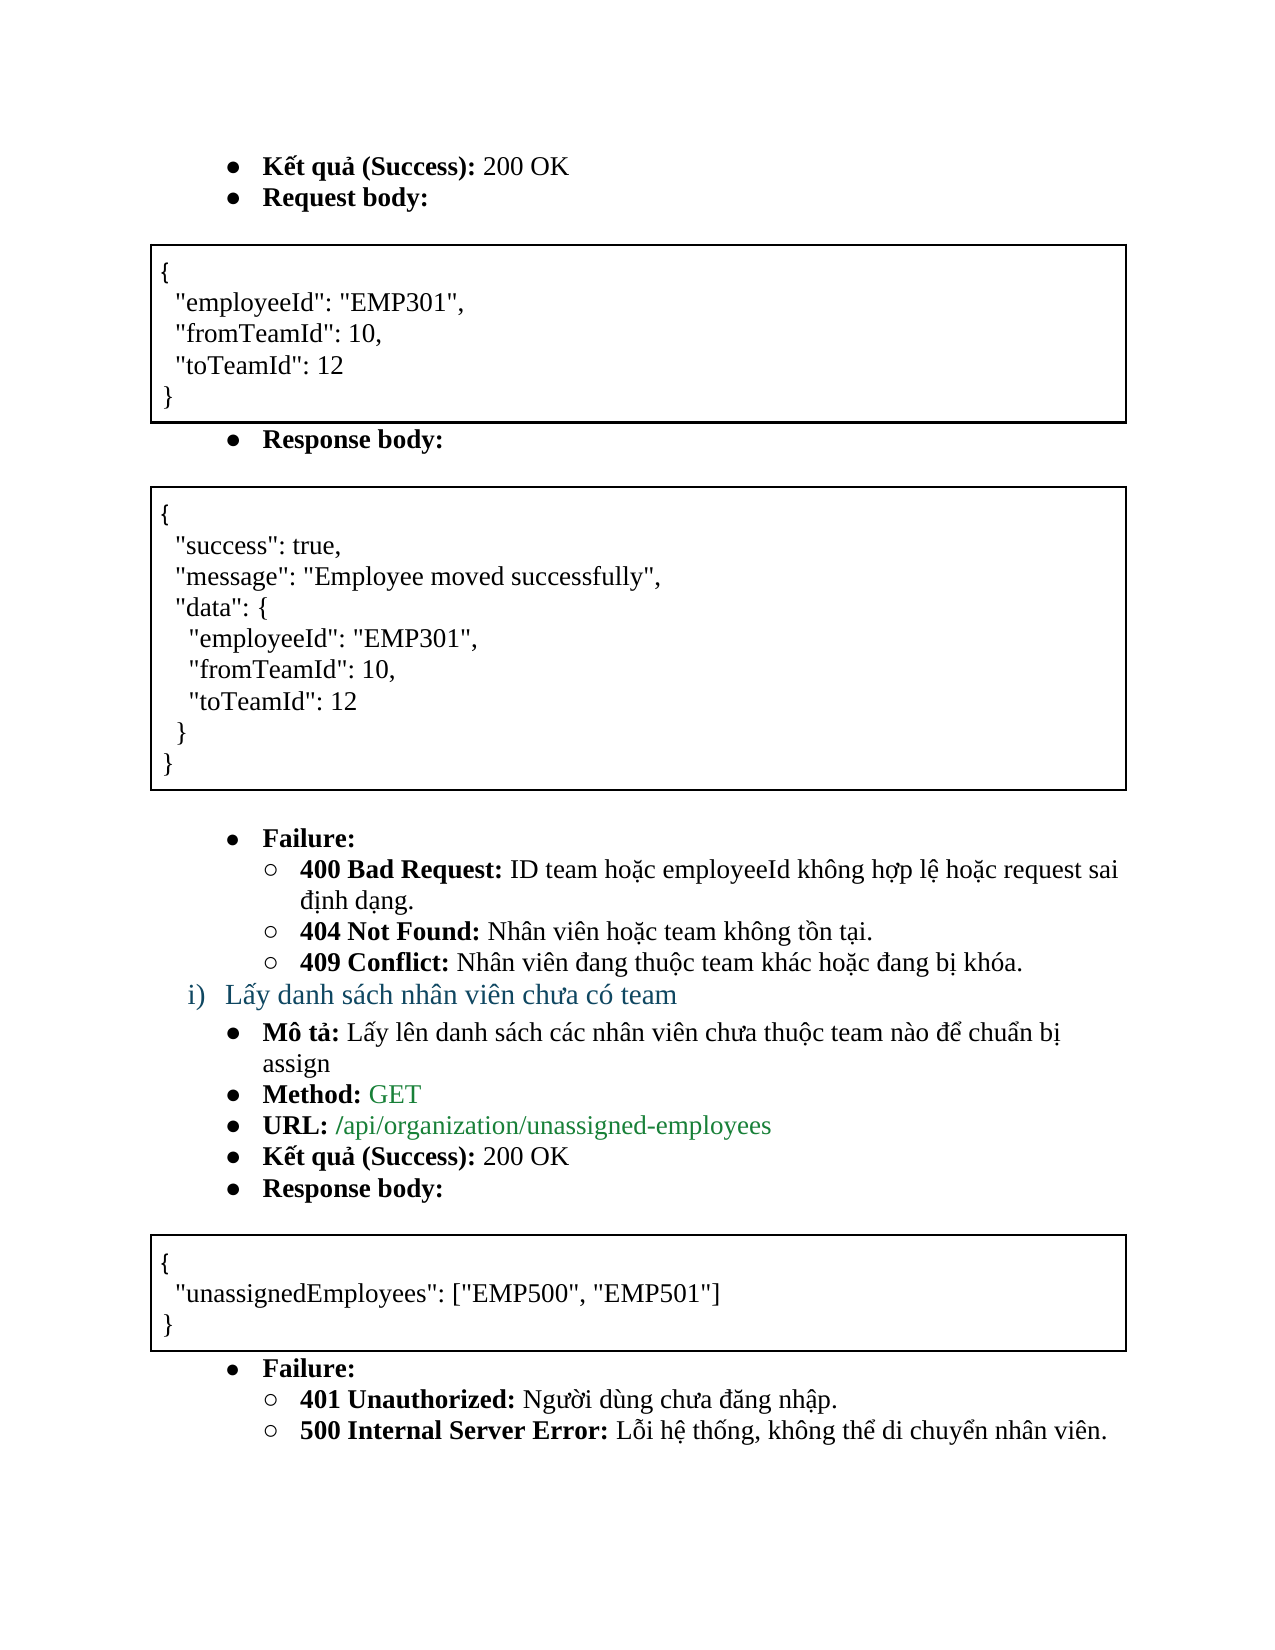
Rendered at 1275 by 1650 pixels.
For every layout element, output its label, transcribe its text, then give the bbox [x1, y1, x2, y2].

subtitle Lấy danh sách nhân viên chưa có team [187, 977, 1125, 1011]
list Kết quả (Success): 200 OK [225, 150, 1125, 181]
list Response body: [225, 1172, 1125, 1203]
table_header [152, 1236, 1125, 1350]
list Response body: [225, 424, 1125, 455]
list 400 Bad Request: ID team hoặc employeeId không hợp lệ hoặc request sai định dạng. [262, 853, 1125, 915]
table_header [152, 488, 1125, 788]
list Method: GET [225, 1078, 1125, 1109]
list URL: /api/organization/unassigned-employees [225, 1109, 1125, 1141]
list Failure: [225, 1352, 1125, 1383]
list 409 Conflict: Nhân viên đang thuộc team khác hoặc đang bị khóa. [262, 946, 1125, 977]
list 500 Internal Server Error: Lỗi hệ thống, không thể di chuyển nhân viên. [262, 1414, 1125, 1445]
list Request body: [225, 181, 1125, 212]
list Failure: [225, 822, 1125, 853]
table_header [152, 246, 1125, 421]
list Mô tả: Lấy lên danh sách các nhân viên chưa thuộc team nào để chuẩn bị assign [225, 1016, 1125, 1078]
list Kết quả (Success): 200 OK [225, 1141, 1125, 1172]
list 401 Unauthorized: Người dùng chưa đăng nhập. [262, 1383, 1125, 1414]
list 404 Not Found: Nhân viên hoặc team không tồn tại. [262, 915, 1125, 946]
